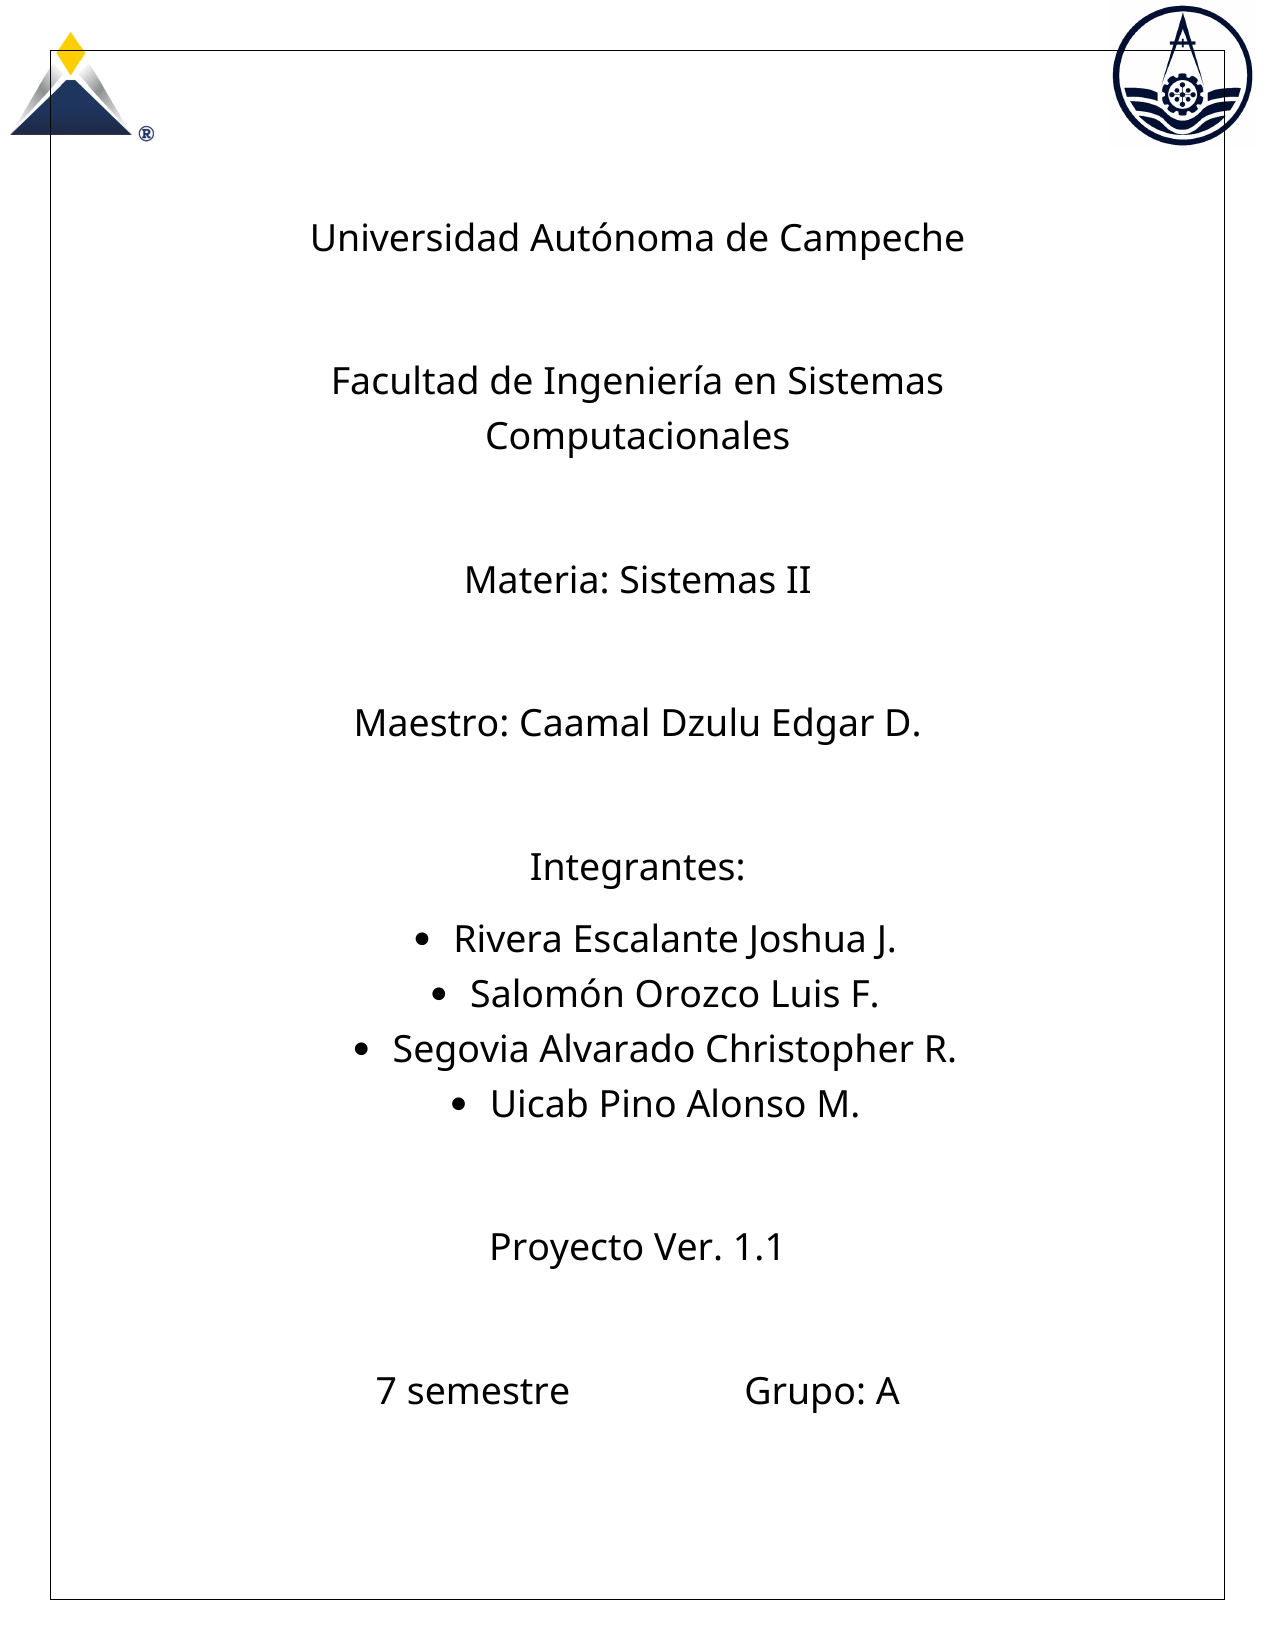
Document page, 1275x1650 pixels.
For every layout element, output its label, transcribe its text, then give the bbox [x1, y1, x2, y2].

list Rivera Escalante Joshua J. [214, 912, 1098, 963]
text Materia: Sistemas II [177, 553, 1098, 604]
text Universidad Autónoma de Campeche [177, 211, 1098, 262]
text Integrantes: [177, 840, 1098, 891]
text Facultad de Ingeniería en Sistemas Computacionales [177, 354, 1098, 461]
picture [1108, 51, 1224, 148]
list Segovia Alvarado Christopher R. [214, 1022, 1098, 1073]
text Proyecto Ver. 1.1 [177, 1221, 1098, 1272]
list Uicab Pino Alonso M. [214, 1077, 1098, 1128]
picture [1108, 0, 1257, 148]
text Maestro: Caamal Dzulu Edgar D. [177, 697, 1098, 748]
list Salomón Orozco Luis F. [214, 967, 1098, 1018]
text 7 semestre Grupo: A [177, 1364, 1098, 1415]
picture [51, 51, 160, 148]
picture [0, 22, 160, 148]
